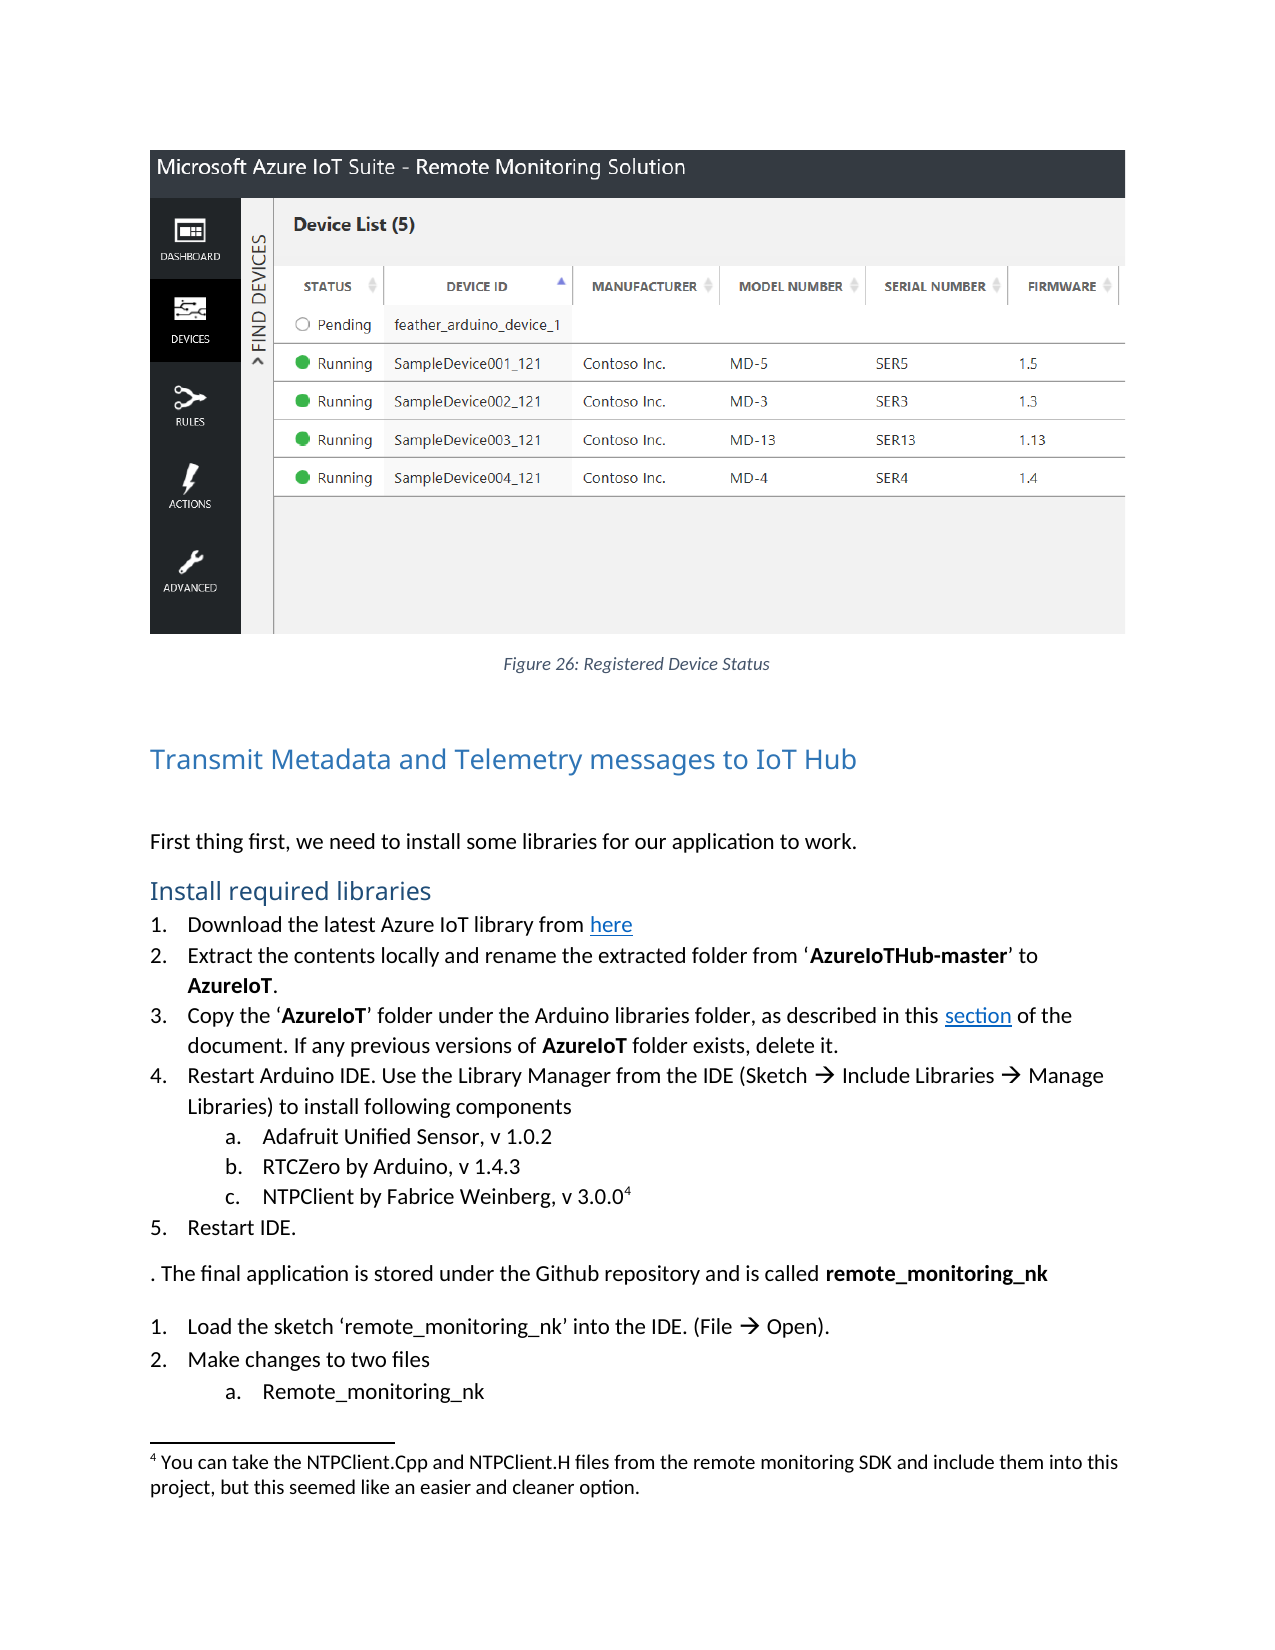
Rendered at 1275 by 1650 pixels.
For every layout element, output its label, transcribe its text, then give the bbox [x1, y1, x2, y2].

text First thing first, we need to install some libraries for our application to work. [150, 827, 1125, 855]
picture [150, 150, 1125, 634]
text . The final application is stored under the Github repository and is called remote_monitoring_nk [150, 1259, 1125, 1287]
list Make changes to two files [150, 1345, 1125, 1373]
subtitle Install required libraries [150, 874, 1125, 908]
list Adafruit Unified Sensor, v 1.0.2 [225, 1122, 1125, 1150]
list Download the latest Azure IoT library from here [150, 911, 1125, 938]
list Restart Arduino IDE. Use the Library Manager from the IDE (Sketch Include Libraries Manage Libraries) to install following components [150, 1062, 1125, 1120]
list Load the sketch ‘remote_monitoring_nk’ into the IDE. (File Open). [150, 1312, 1125, 1341]
list Copy the ‘AzureIoT’ folder under the Arduino libraries folder, as described in this section of the document. If any previous versions of AzureIoT folder exists, delete it. [150, 1001, 1125, 1059]
list Extract the contents locally and rename the extracted folder from ‘AzureIoTHub-master’ to AzureIoT. [150, 941, 1125, 999]
text Figure 26: Registered Device Status [150, 652, 1125, 675]
list NTPClient by Fabrice Weinberg, v 3.0.0 [225, 1182, 1125, 1210]
subtitle Transmit Metadata and Telemetry messages to IoT Hub [150, 740, 1125, 777]
list Remote_monitoring_nk [225, 1377, 1125, 1405]
list Restart IDE. [150, 1213, 1125, 1241]
list RTCZero by Arduino, v 1.4.3 [225, 1152, 1125, 1180]
